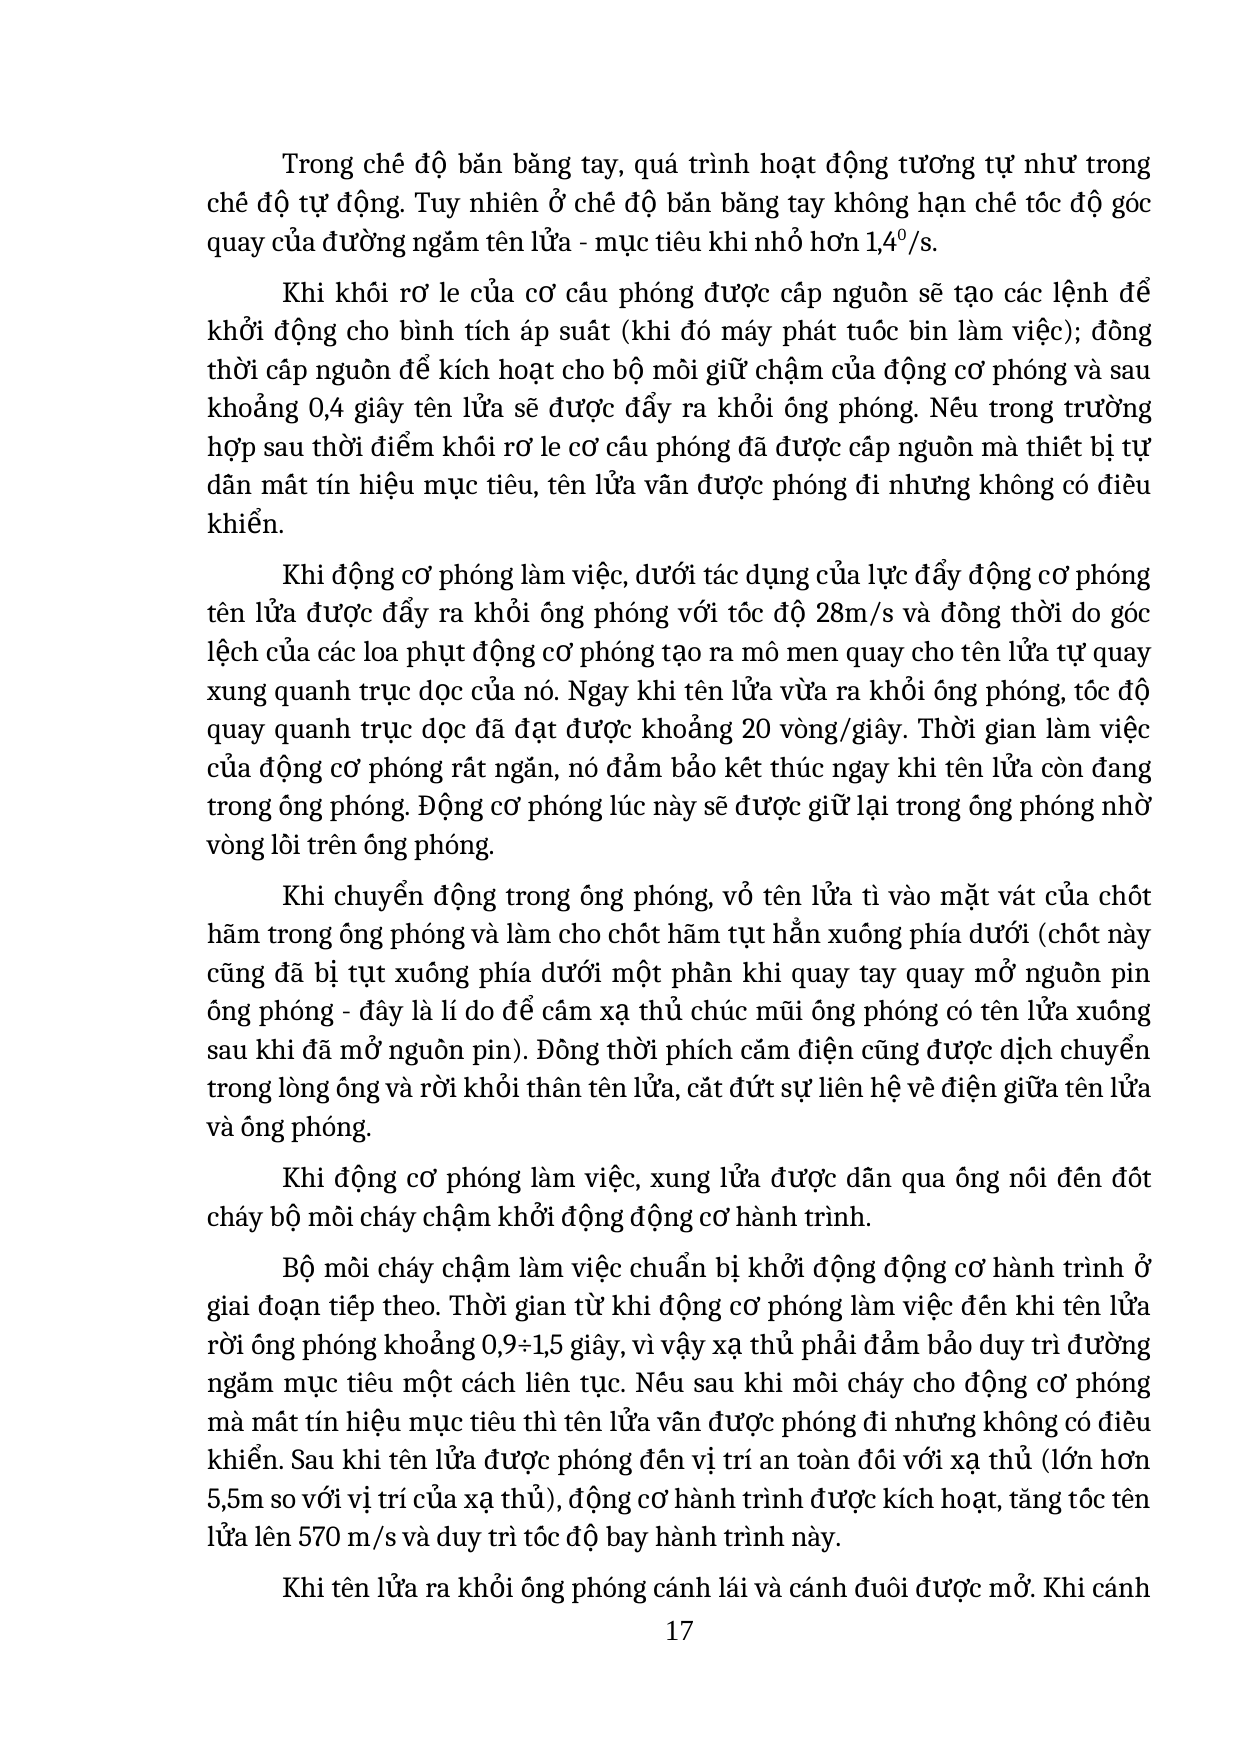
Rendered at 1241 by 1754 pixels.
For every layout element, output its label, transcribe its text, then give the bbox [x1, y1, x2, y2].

text Bộ mồi cháy chậm làm việc chuẩn bị khởi động động cơ hành trình ở giai đoạn tiếp theo. Thời gian từ khi động cơ phóng làm việc đến khi tên lửa rời ống phóng khoảng 0,9÷1,5 giây, vì vậy xạ thủ phải đảm bảo duy trì đường ngắm mục tiêu một cách liên tục. Nếu sau khi mồi cháy cho động cơ phóng mà mất tín hiệu mục tiêu thì tên lửa vẫn được phóng đi nhưng không có điều khiển. Sau khi tên lửa được phóng đến vị trí an toàn đối với xạ thủ (lớn hơn 5,5m so với vị trí của xạ thủ), động cơ hành trình được kích hoạt, tăng tốc tên lửa lên 570 m/s và duy trì tốc độ bay hành trình này. [207, 1251, 1152, 1554]
text Trong chế độ bắn bằng tay, quá trình hoạt động tương tự như trong chế độ tự động. Tuy nhiên ở chế độ bắn bằng tay không hạn chế tốc độ góc quay của đường ngắm tên lửa - mục tiêu khi nhỏ hơn 1,40/s. [207, 148, 1152, 258]
text Khi động cơ phóng làm việc, xung lửa được dẫn qua ống nối đến đốt cháy bộ mồi cháy chậm khởi động động cơ hành trình. [207, 1161, 1152, 1233]
text Khi chuyển động trong ống phóng, vỏ tên lửa tì vào mặt vát của chốt hãm trong ống phóng và làm cho chốt hãm tụt hẳn xuống phía dưới (chốt này cũng đã bị tụt xuống phía dưới một phần khi quay tay quay mở nguồn pin ống phóng - đây là lí do để cấm xạ thủ chúc mũi ống phóng có tên lửa xuống sau khi đã mở nguồn pin). Đồng thời phích cắm điện cũng được dịch chuyển trong lòng ống và rời khỏi thân tên lửa, cắt đứt sự liên hệ về điện giữa tên lửa và ống phóng. [207, 879, 1152, 1144]
text Khi khối rơ le của cơ cấu phóng được cấp nguồn sẽ tạo các lệnh để khởi động cho bình tích áp suất (khi đó máy phát tuốc bin làm việc); đồng thời cấp nguồn để kích hoạt cho bộ mồi giữ chậm của động cơ phóng và sau khoảng 0,4 giây tên lửa sẽ được đẩy ra khỏi ống phóng. Nếu trong trường hợp sau thời điểm khối rơ le cơ cấu phóng đã được cấp nguồn mà thiết bị tự dẫn mất tín hiệu mục tiêu, tên lửa vẫn được phóng đi nhưng không có điều khiển. [207, 276, 1152, 541]
text Khi động cơ phóng làm việc, dưới tác dụng của lực đẩy động cơ phóng tên lửa được đẩy ra khỏi ống phóng với tốc độ 28m/s và đồng thời do góc lệch của các loa phụt động cơ phóng tạo ra mô men quay cho tên lửa tự quay xung quanh trục dọc của nó. Ngay khi tên lửa vừa ra khỏi ống phóng, tốc độ quay quanh trục dọc đã đạt được khoảng 20 vòng/giây. Thời gian làm việc của động cơ phóng rất ngắn, nó đảm bảo kết thúc ngay khi tên lửa còn đang trong ống phóng. Động cơ phóng lúc này sẽ được giữ lại trong ống phóng nhờ vòng lồi trên ống phóng. [207, 558, 1152, 861]
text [207, 1572, 1152, 1605]
